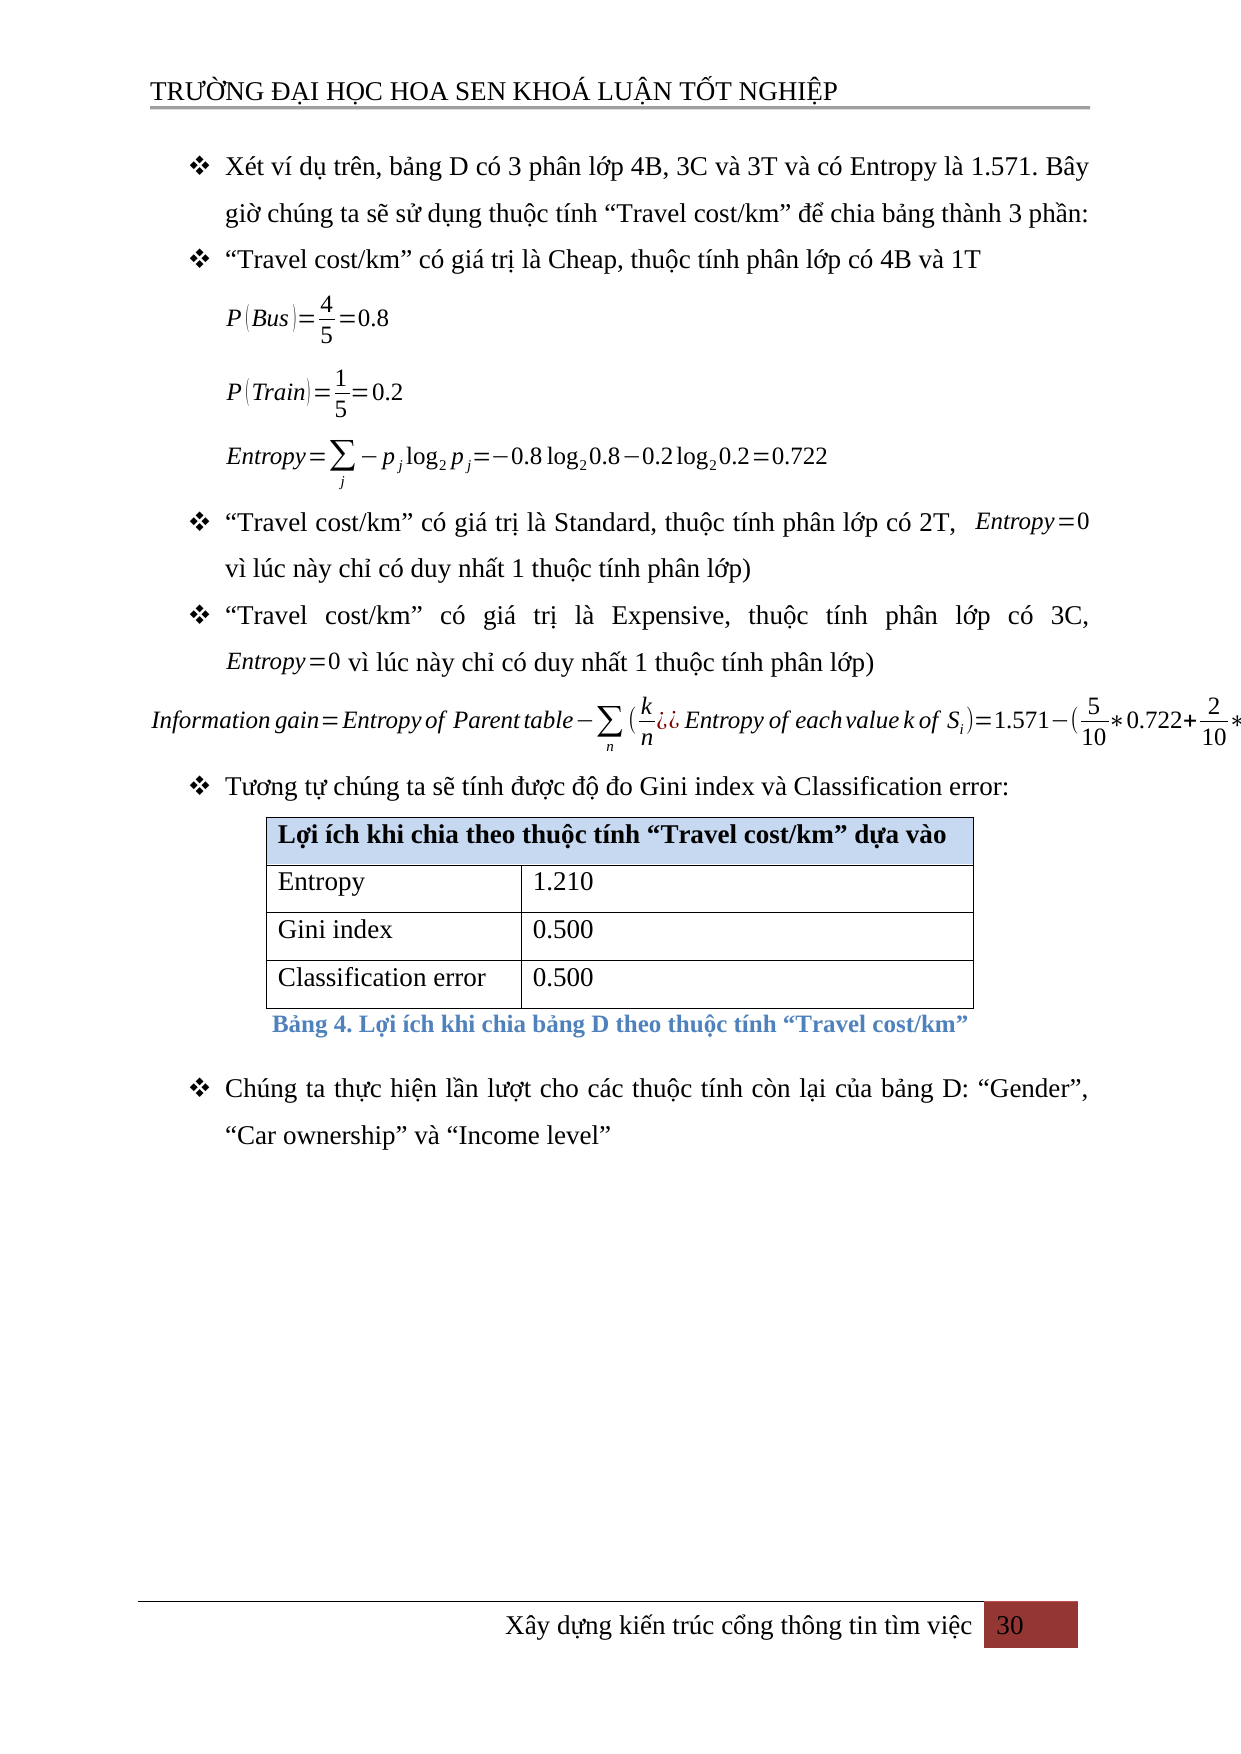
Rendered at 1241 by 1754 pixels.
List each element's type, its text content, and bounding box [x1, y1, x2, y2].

list Tương tự chúng ta sẽ tính được độ đo Gini index và Classification error: [187, 770, 1090, 801]
table_cell Entropy [267, 866, 521, 912]
table_cell Classification error [267, 961, 521, 1008]
list “Travel cost/km” có giá trị là Expensive, thuộc tính phân lớp có 3C, vì lúc này chỉ có duy nhất 1 thuộc tính phân lớp) [187, 599, 1090, 677]
list Chúng ta thực hiện lần lượt cho các thuộc tính còn lại của bảng D: “Gender”, “Car ownership” và “Income level” [187, 1073, 1090, 1151]
table_header Lợi ích khi chia theo thuộc tính “Travel cost/km” dựa vào [267, 818, 973, 864]
list “Travel cost/km” có giá trị là Standard, thuộc tính phân lớp có 2T, vì lúc này chỉ có duy nhất 1 thuộc tính phân lớp) [187, 506, 1090, 583]
table_cell 0.500 [522, 961, 973, 1008]
list Xét ví dụ trên, bảng D có 3 phân lớp 4B, 3C và 3T và có Entropy là 1.571. Bây giờ chúng ta sẽ sử dụng thuộc tính “Travel cost/km” để chia bảng thành 3 phần: [187, 150, 1090, 228]
table_cell 0.500 [522, 913, 973, 960]
table_cell 1.210 [522, 866, 973, 912]
text Bảng 4. Lợi ích khi chia bảng D theo thuộc tính “Travel cost/km” [150, 1009, 1090, 1037]
list “Travel cost/km” có giá trị là Cheap, thuộc tính phân lớp có 4B và 1T [187, 243, 1090, 275]
table_cell Gini index [267, 913, 521, 960]
